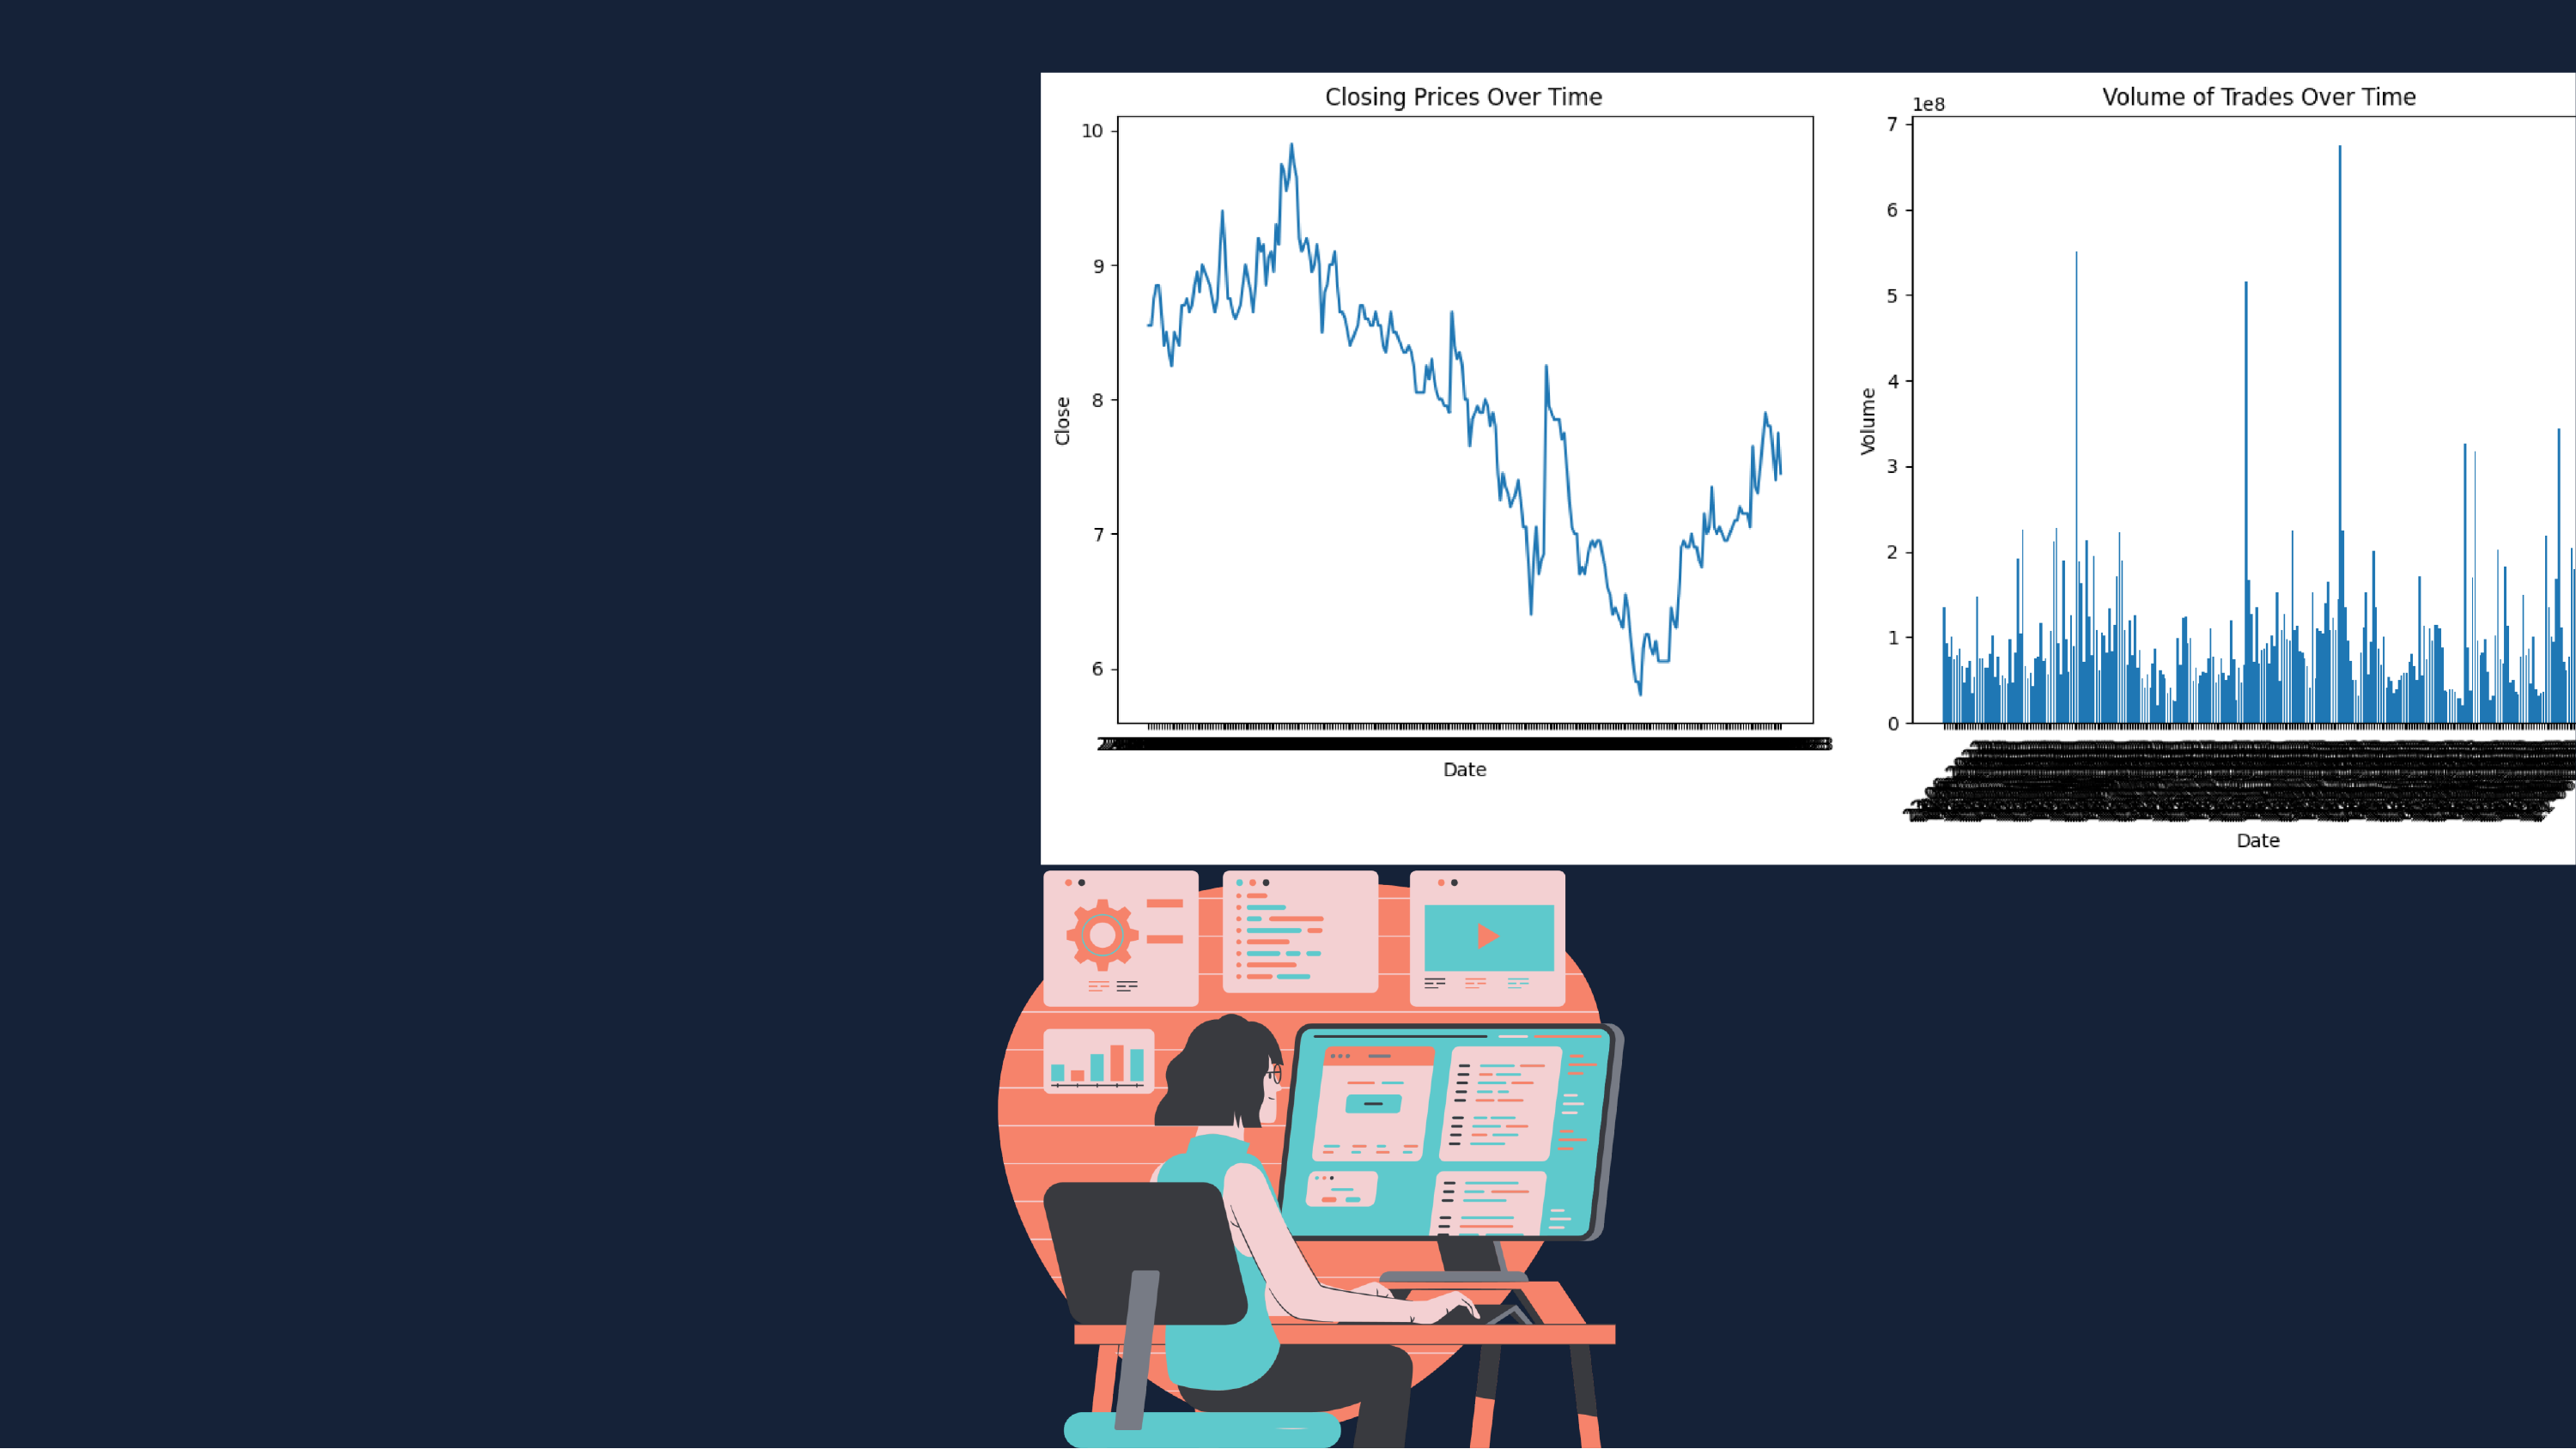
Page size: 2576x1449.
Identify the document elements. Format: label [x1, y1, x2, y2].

picture [997, 72, 2576, 1448]
